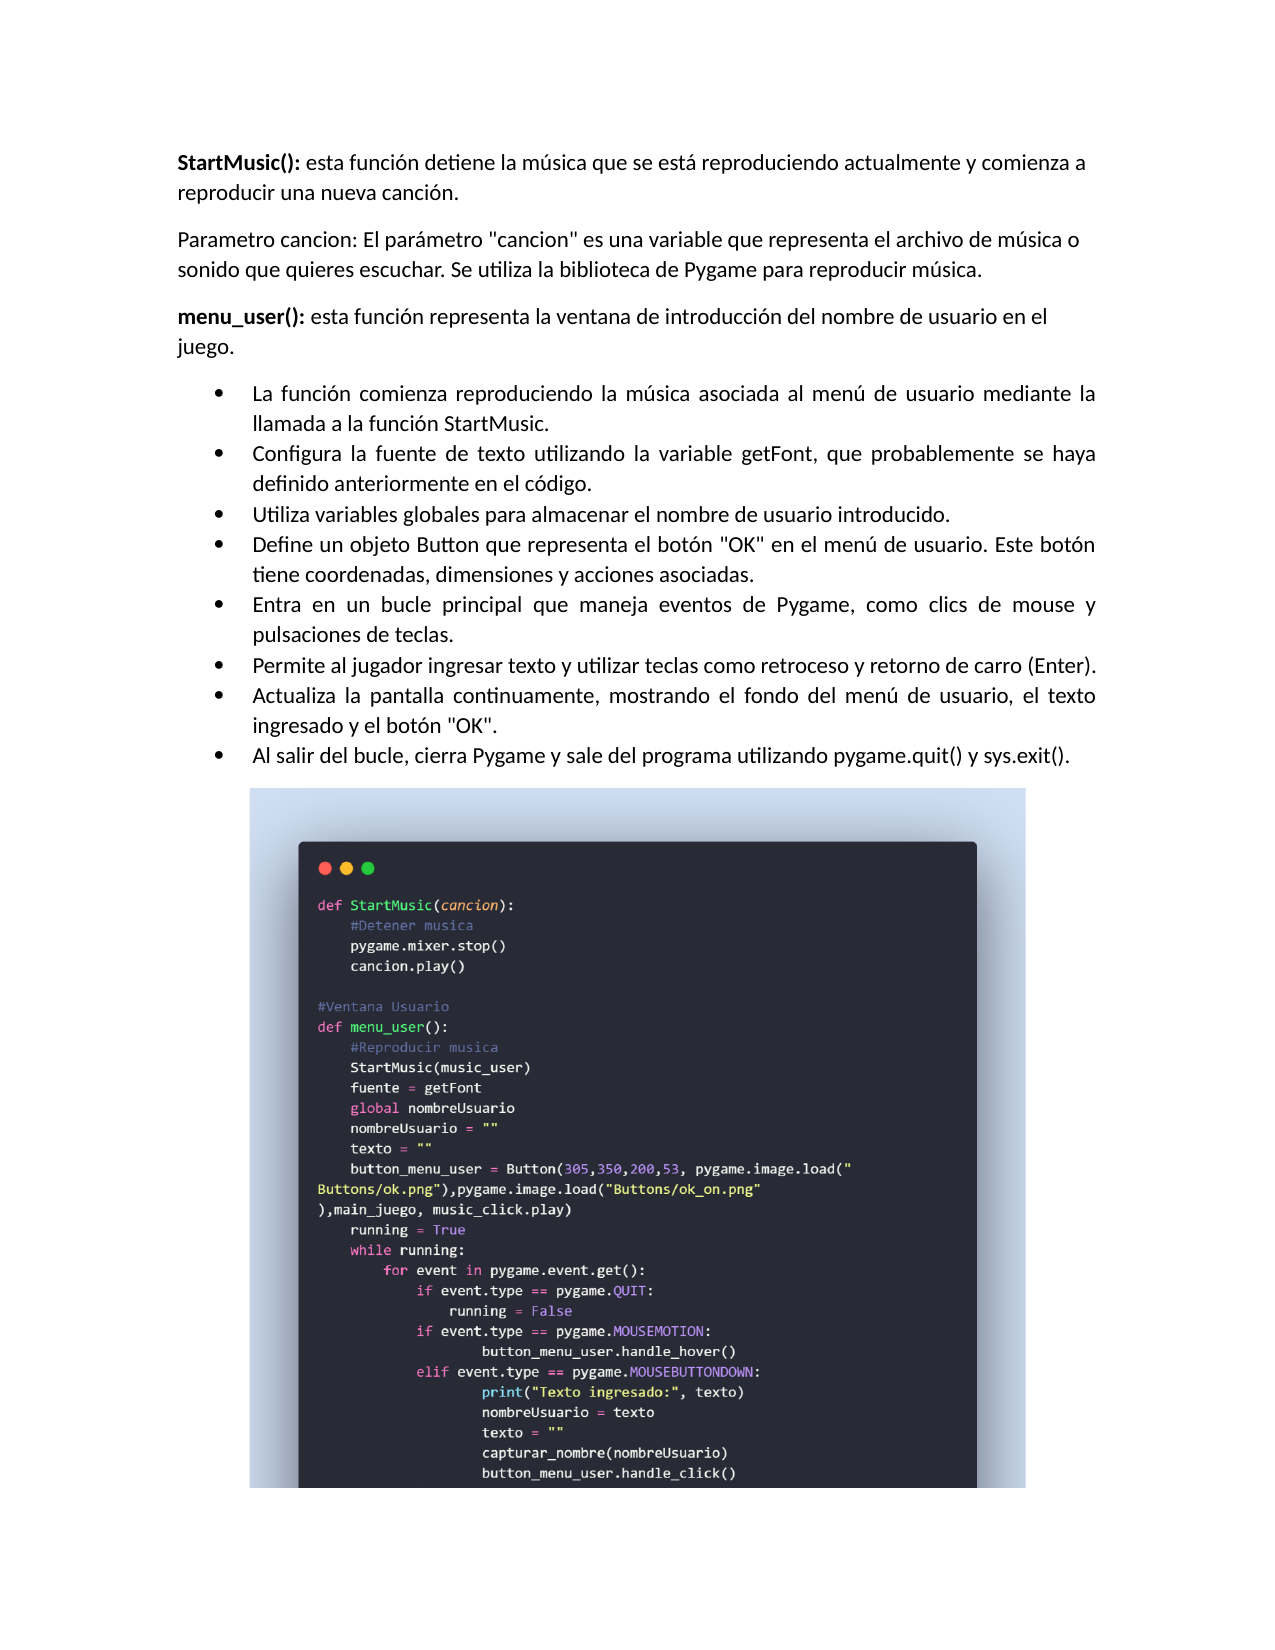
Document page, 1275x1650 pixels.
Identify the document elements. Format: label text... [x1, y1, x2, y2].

list Al salir del bucle, cierra Pygame y sale del programa utilizando pygame.quit() y sys.exit(). [215, 741, 1098, 769]
list Entra en un bucle principal que maneja eventos de Pygame, como clics de mouse y pulsaciones de teclas. [215, 590, 1098, 648]
list Configura la fuente de texto utilizando la variable getFont, que probablemente se haya definido anteriormente en el código. [215, 439, 1098, 497]
text StartMusic(): esta función detiene la música que se está reproduciendo actualmente y comienza a reproducir una nueva canción. [177, 148, 1098, 206]
text Parametro cancion: El parámetro "cancion" es una variable que representa el archivo de música o sonido que quieres escuchar. Se utiliza la biblioteca de Pygame para reproducir música. [177, 225, 1098, 283]
list Utiliza variables globales para almacenar el nombre de usuario introducido. [215, 500, 1098, 528]
picture [249, 788, 1026, 1488]
list Permite al jugador ingresar texto y utilizar teclas como retroceso y retorno de carro (Enter). [215, 651, 1098, 679]
text menu_user(): esta función representa la ventana de introducción del nombre de usuario en el juego. [177, 302, 1098, 360]
list Define un objeto Button que representa el botón "OK" en el menú de usuario. Este botón tiene coordenadas, dimensiones y acciones asociadas. [215, 530, 1098, 588]
list Actualiza la pantalla continuamente, mostrando el fondo del menú de usuario, el texto ingresado y el botón "OK". [215, 681, 1098, 739]
list La función comienza reproduciendo la música asociada al menú de usuario mediante la llamada a la función StartMusic. [215, 379, 1098, 437]
